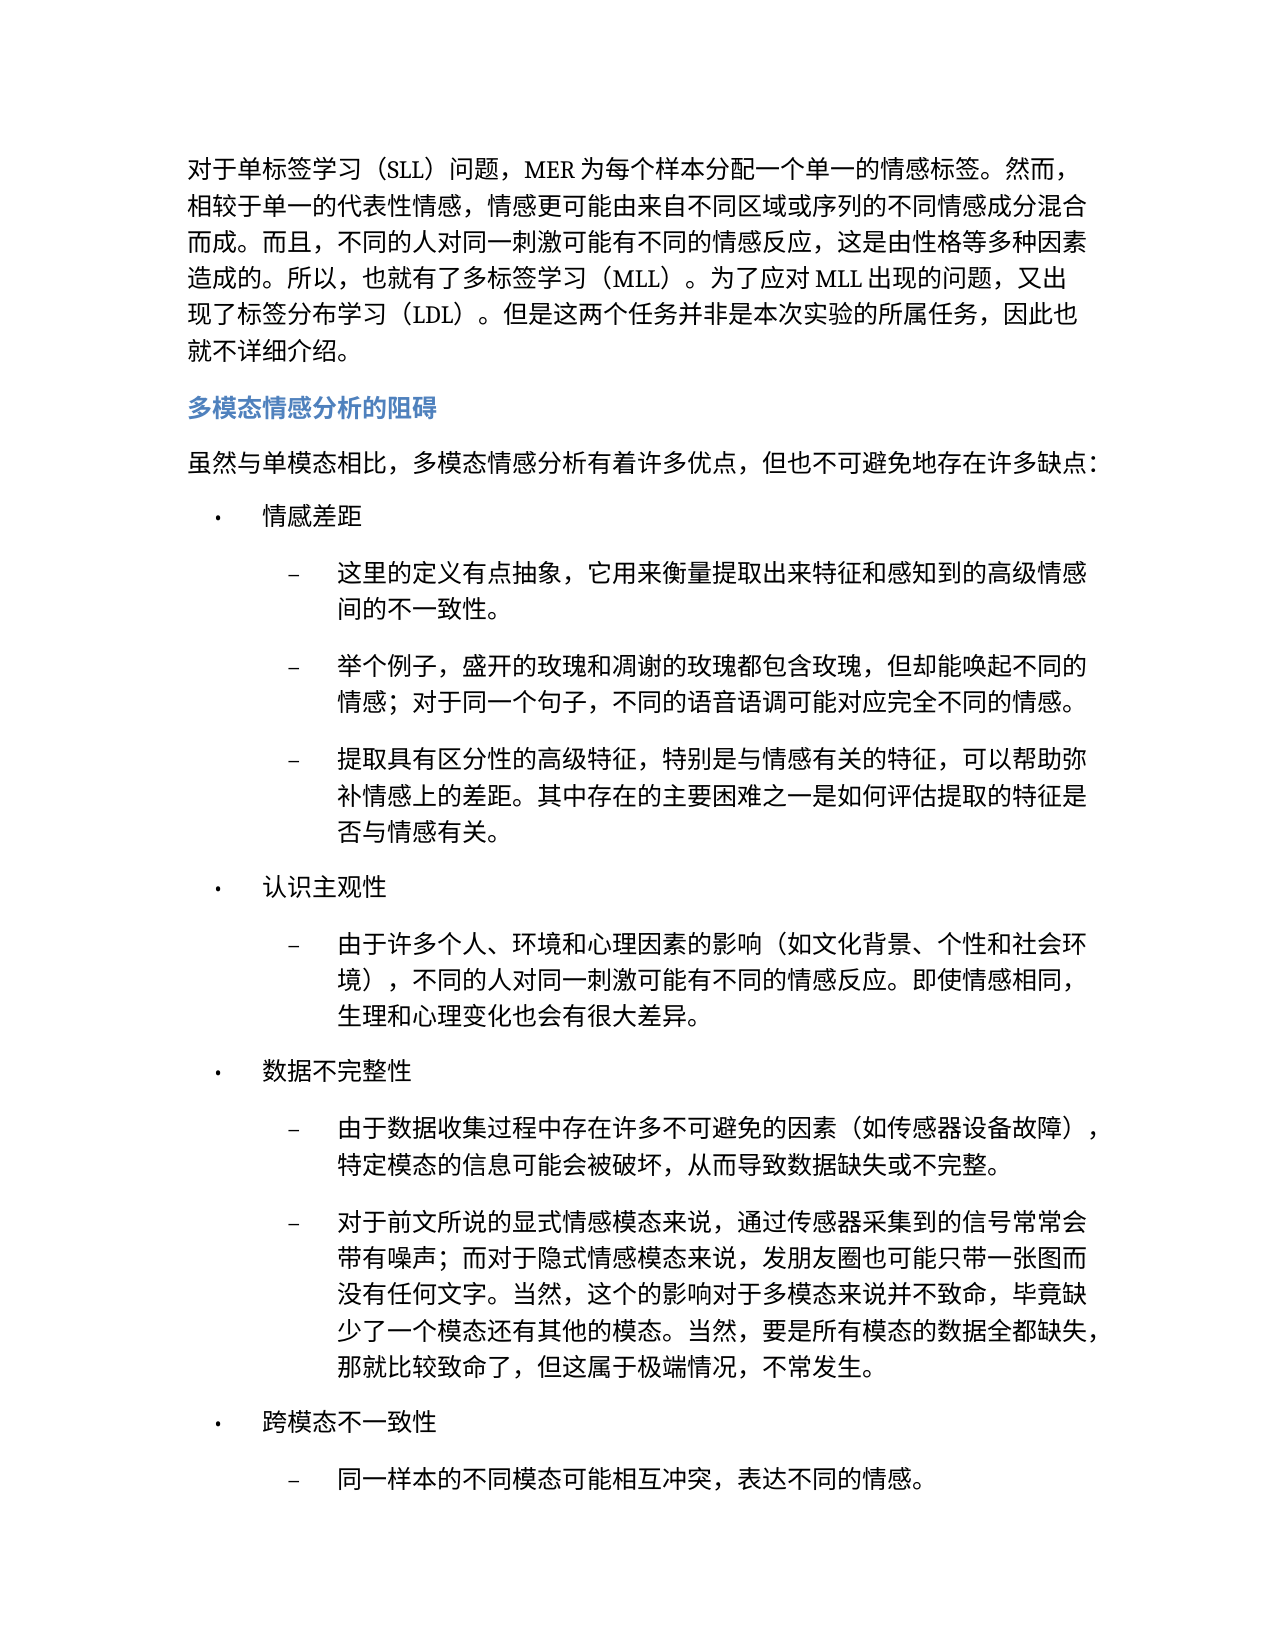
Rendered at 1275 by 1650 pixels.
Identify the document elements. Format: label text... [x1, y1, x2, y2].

list 跨模态不一致性 [212, 1404, 1087, 1438]
list 提取具有区分性的高级特征，特别是与情感有关的特征，可以帮助弥补情感上的差距。其中存在的主要困难之一是如何评估提取的特征是否与情感有关。 [287, 740, 1087, 849]
list 认识主观性 [212, 869, 1087, 903]
subtitle 多模态情感分析的阻碍 [187, 388, 1087, 424]
list 由于数据收集过程中存在许多不可避免的因素（如传感器设备故障），特定模态的信息可能会被破坏，从而导致数据缺失或不完整。 [287, 1109, 1087, 1181]
list 情感差距 [212, 498, 1087, 532]
list 对于前文所说的显式情感模态来说，通过传感器采集到的信号常常会带有噪声；而对于隐式情感模态来说，发朋友圈也可能只带一张图而没有任何文字。当然，这个的影响对于多模态来说并不致命，毕竟缺少了一个模态还有其他的模态。当然，要是所有模态的数据全都缺失，那就比较致命了，但这属于极端情况，不常发生。 [287, 1202, 1087, 1383]
list 同一样本的不同模态可能相互冲突，表达不同的情感。 [287, 1459, 1087, 1495]
list 由于许多个人、环境和心理因素的影响（如文化背景、个性和社会环境），不同的人对同一刺激可能有不同的情感反应。即使情感相同，生理和心理变化也会有很大差异。 [287, 924, 1087, 1033]
list 数据不完整性 [212, 1054, 1087, 1088]
text 对于单标签学习（SLL）问题，MER 为每个样本分配一个单一的情感标签。然而，相较于单一的代表性情感，情感更可能由来自不同区域或序列的不同情感成分混合而成。而且，不同的人对同一刺激可能有不同的情感反应，这是由性格等多种因素造成的。所以，也就有了多标签学习（MLL）。为了应对MLL出现的问题，又出现了标签分布学习（LDL）。但是这两个任务并非是本次实验的所属任务，因此也就不详细介绍。 [187, 150, 1087, 367]
list 举个例子，盛开的玫瑰和凋谢的玫瑰都包含玫瑰，但却能唤起不同的情感；对于同一个句子，不同的语音语调可能对应完全不同的情感。 [287, 647, 1087, 719]
text 虽然与单模态相比，多模态情感分析有着许多优点，但也不可避免地存在许多缺点： [187, 443, 1087, 479]
list 这里的定义有点抽象，它用来衡量提取出来特征和感知到的高级情感间的不一致性。 [287, 553, 1087, 626]
